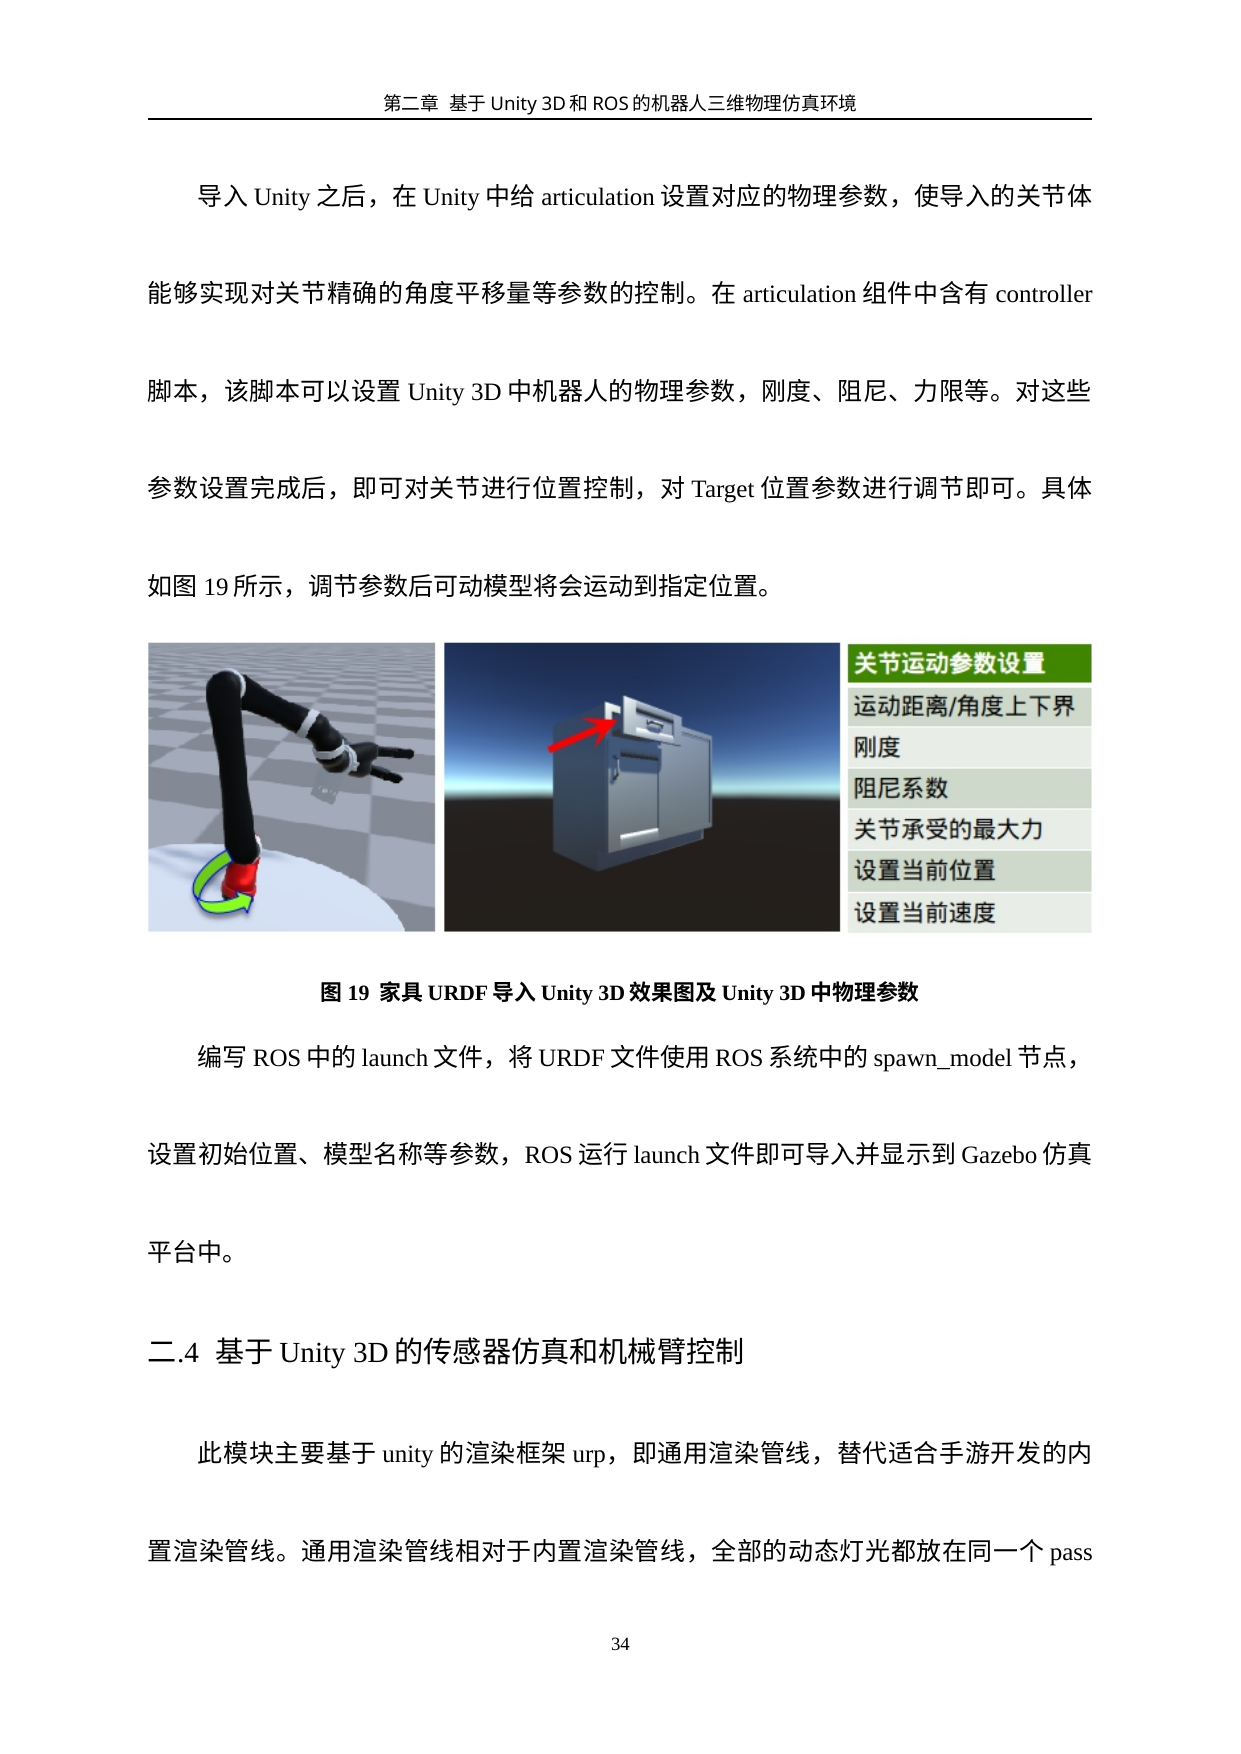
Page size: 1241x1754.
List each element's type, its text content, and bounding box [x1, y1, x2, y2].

text 导入Unity之后，在Unity中给articulation设置对应的物理参数，使导入的关节体能够实现对关节精确的角度平移量等参数的控制。在articulation组件中含有controller脚本，该脚本可以设置Unity 3D中机器人的物理参数，刚度、阻尼、力限等。对这些参数设置完成后，即可对关节进行位置控制，对Target位置参数进行调节即可。具体如图 19所示，调节参数后可动模型将会运动到指定位置。 [148, 162, 1092, 617]
text 图 19 家具URDF导入Unity 3D效果图及Unity 3D中物理参数 [148, 974, 1092, 1007]
subtitle 基于Unity 3D的传感器仿真和机械臂控制 [148, 1317, 1092, 1382]
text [148, 1419, 1092, 1582]
text 编写ROS中的launch文件，将URDF文件使用ROS系统中的spawn_model节点，设置初始位置、模型名称等参数，ROS运行launch文件即可导入并显示到Gazebo仿真平台中。 [148, 1023, 1092, 1283]
picture [148, 635, 1093, 941]
